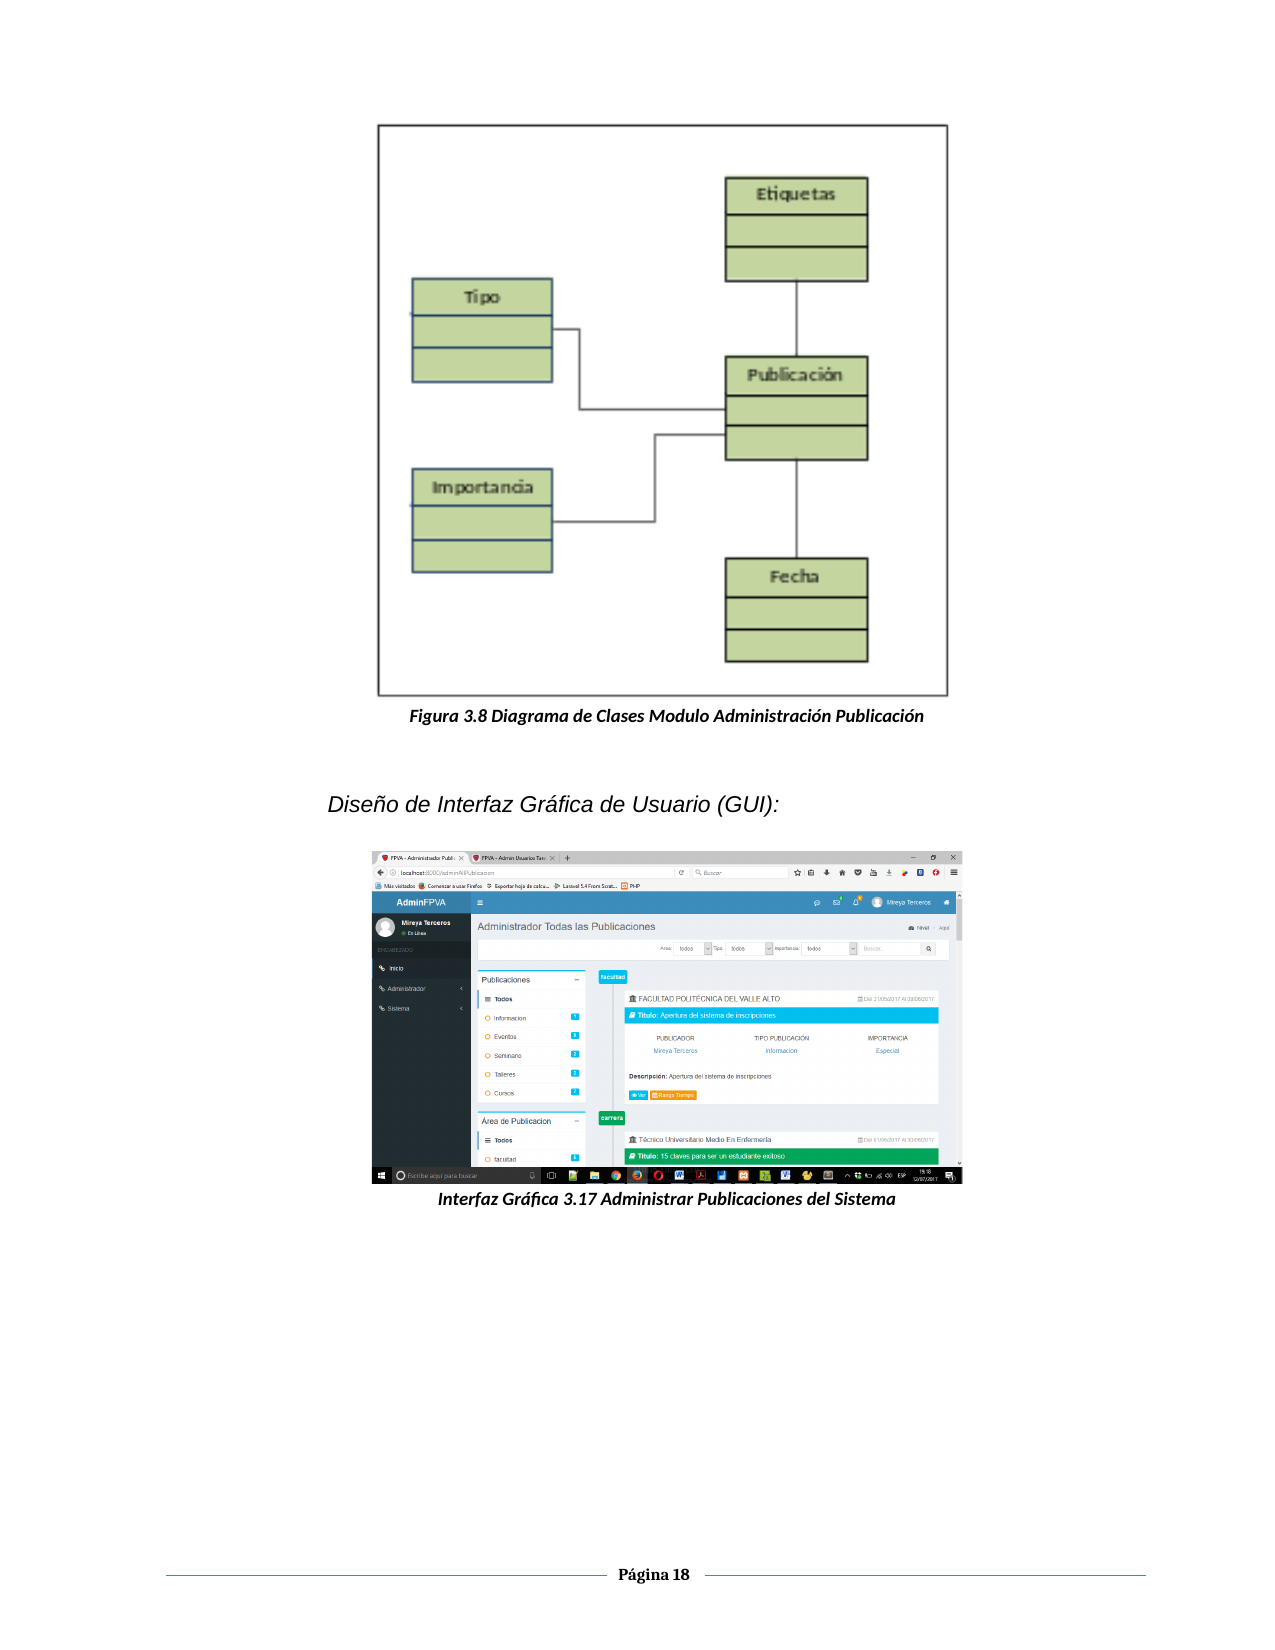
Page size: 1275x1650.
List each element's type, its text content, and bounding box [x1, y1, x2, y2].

list Diseño de Interfaz Gráfica de Usuario (GUI): [327, 791, 1157, 817]
list Interfaz Gráfica 3.17 Administrar Publicaciones del Sistema [177, 1187, 1157, 1210]
picture [371, 851, 963, 1184]
list Figura 3.8 Diagrama de Clases Modulo Administración Publicación [177, 704, 1157, 727]
